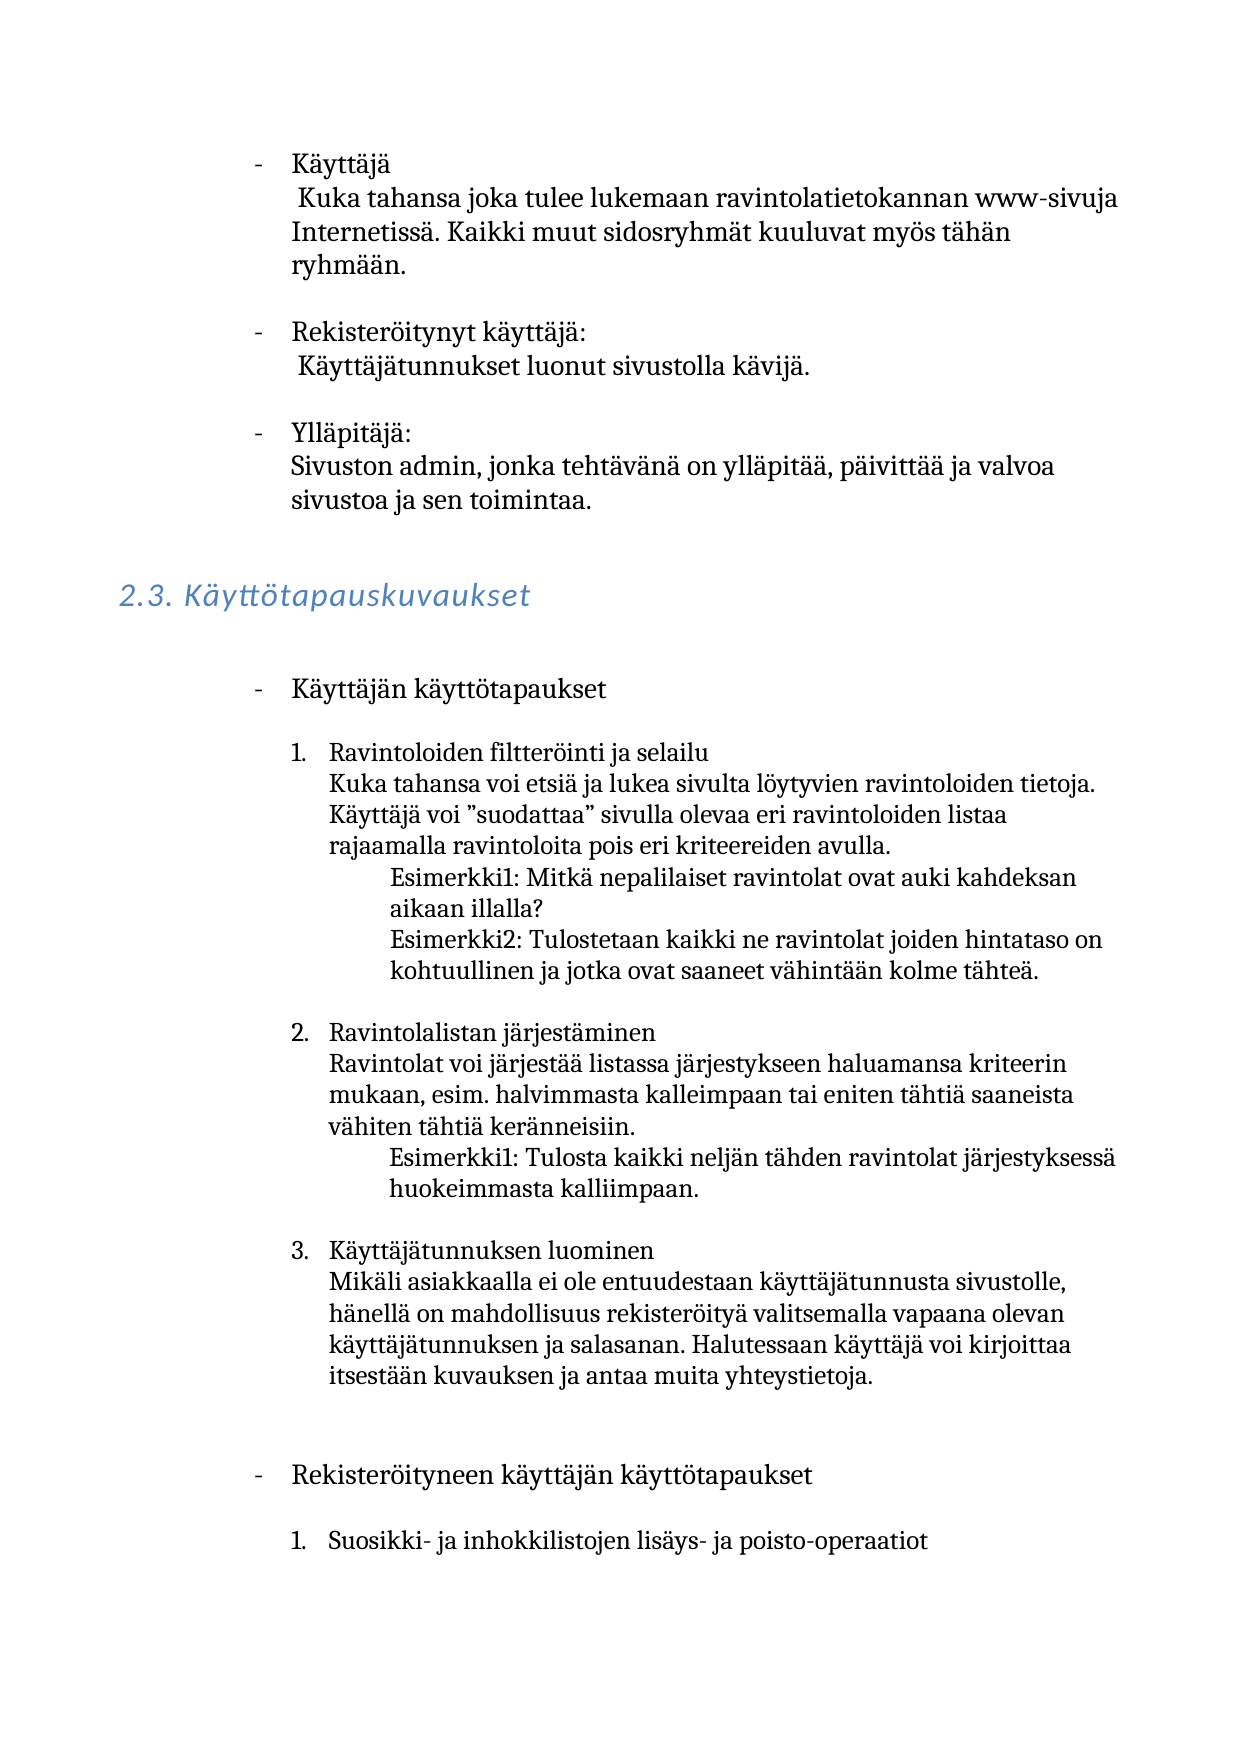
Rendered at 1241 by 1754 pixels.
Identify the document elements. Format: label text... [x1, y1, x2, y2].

list Suosikki- ja inhokkilistojen lisäys- ja poisto-operaatiot [291, 1525, 1122, 1556]
list Mikäli asiakkaalla ei ole entuudestaan käyttäjätunnusta sivustolle, hänellä on mahdollisuus rekisteröityä valitsemalla vapaana olevan käyttäjätunnuksen ja salasanan. Halutessaan käyttäjä voi kirjoittaa itsestään kuvauksen ja antaa muita yhteystietoja. [328, 1266, 1122, 1391]
list Ravintolat voi järjestää listassa järjestykseen haluamansa kriteerin mukaan, esim. halvimmasta kalleimpaan tai eniten tähtiä saaneista vähiten tähtiä keränneisiin. [328, 1048, 1122, 1142]
list Kuka tahansa voi etsiä ja lukea sivulta löytyvien ravintoloiden tietoja. Käyttäjä voi ”suodattaa” sivulla olevaa eri ravintoloiden listaa rajaamalla ravintoloita pois eri kriteereiden avulla. [328, 768, 1122, 862]
list Käyttäjätunnuksen luominen [291, 1235, 1122, 1266]
list Ylläpitäjä: [253, 416, 1122, 449]
list Käyttäjä [253, 148, 1122, 181]
list Käyttäjän käyttötapaukset [253, 672, 1122, 706]
list Ravintolalistan järjestäminen [291, 1017, 1122, 1048]
list Esimerkki2: Tulostetaan kaikki ne ravintolat joiden hintataso on kohtuullinen ja jotka ovat saaneet vähintään kolme tähteä. [390, 924, 1122, 986]
list Kuka tahansa joka tulee lukemaan ravintolatietokannan www-sivuja Internetissä. Kaikki muut sidosryhmät kuuluvat myös tähän ryhmään. [291, 181, 1122, 282]
list Käyttäjätunnukset luonut sivustolla kävijä. [291, 349, 1122, 382]
subtitle 2.3. Käyttötapauskuvaukset [118, 574, 1122, 615]
list Sivuston admin, jonka tehtävänä on ylläpitää, päivittää ja valvoa sivustoa ja sen toimintaa. [291, 449, 1122, 517]
list Esimerkki1: Tulosta kaikki neljän tähden ravintolat järjestyksessä huokeimmasta kalliimpaan. [389, 1142, 1122, 1204]
list Ravintoloiden filtteröinti ja selailu [291, 737, 1122, 768]
list Rekisteröitynyt käyttäjä: [253, 315, 1122, 349]
list Esimerkki1: Mitkä nepalilaiset ravintolat ovat auki kahdeksan aikaan illalla? [390, 862, 1122, 924]
list Rekisteröityneen käyttäjän käyttötapaukset [253, 1458, 1122, 1492]
